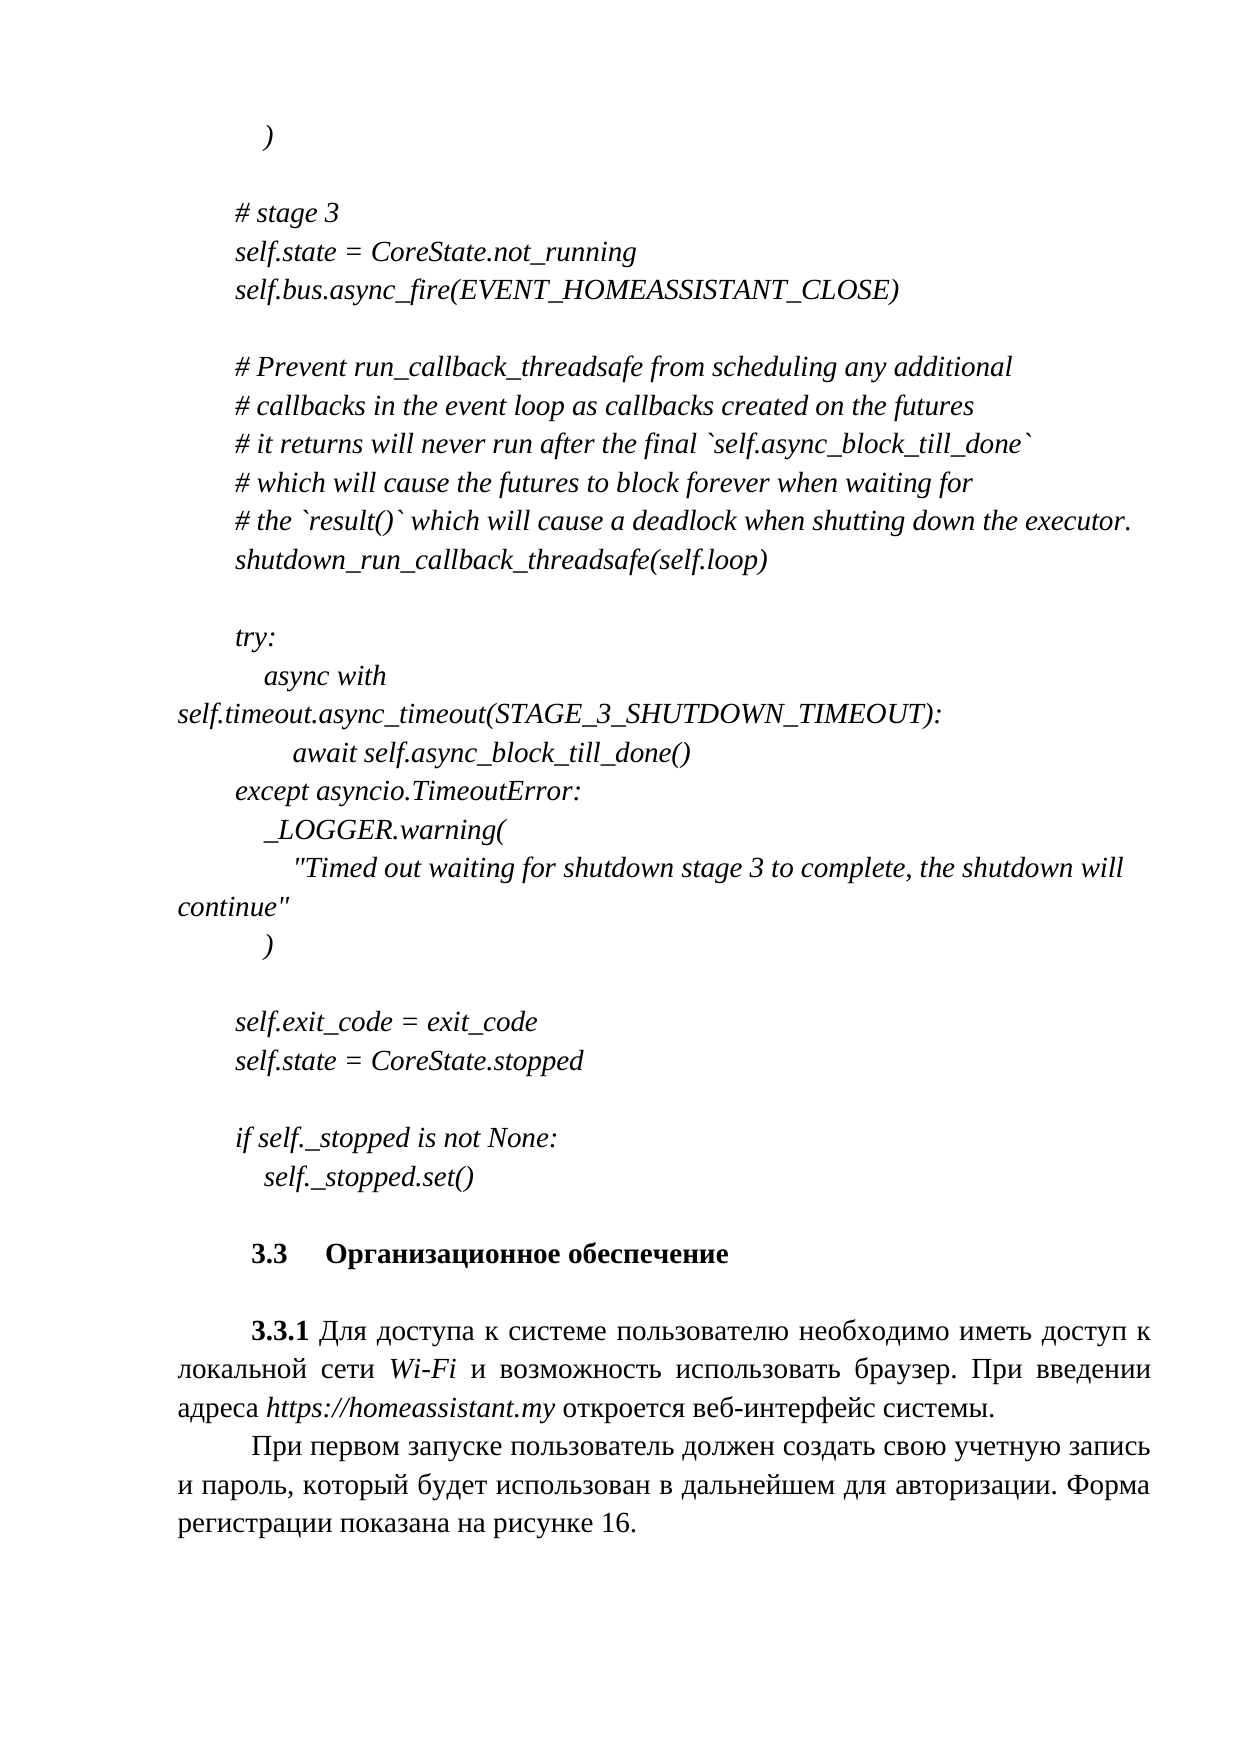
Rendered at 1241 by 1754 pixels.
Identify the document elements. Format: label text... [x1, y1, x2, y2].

text self._stopped.set() [177, 1159, 1152, 1192]
text _LOGGER.warning( [177, 812, 1152, 845]
text await self.async_block_till_done() [177, 735, 1152, 768]
text # callbacks in the event loop as callbacks created on the futures [177, 388, 1152, 421]
text # it returns will never run after the final `self.async_block_till_done` [177, 426, 1152, 460]
text self.bus.async_fire(EVENT_HOMEASSISTANT_CLOSE) [177, 272, 1152, 306]
text shutdown_run_callback_threadsafe(self.loop) [177, 542, 1152, 576]
text # the `result()` which will cause a deadlock when shutting down the executor. [177, 503, 1152, 537]
text # Prevent run_callback_threadsafe from scheduling any additional [177, 349, 1152, 383]
text if self._stopped is not None: [177, 1120, 1152, 1154]
text async with self.timeout.async_timeout(STAGE_3_SHUTDOWN_TIMEOUT): [177, 658, 1152, 730]
text self.state = CoreState.not_running [177, 234, 1152, 267]
text self.exit_code = exit_code [177, 1004, 1152, 1038]
text "Timed out waiting for shutdown stage 3 to complete, the shutdown will continue" [177, 850, 1152, 922]
text self.state = CoreState.stopped [177, 1043, 1152, 1077]
text Организационное обеспечение [177, 1236, 1152, 1269]
text ) [177, 118, 1152, 152]
text При первом запуске пользователь должен создать свою учетную запись и пароль, который будет использован в дальнейшем для авторизации. Форма регистрации показана на рисунке 16. [177, 1428, 1152, 1539]
text try: [177, 619, 1152, 653]
text # stage 3 [177, 195, 1152, 229]
text 3.3.1 Для доступа к системе пользователю необходимо иметь доступ к локальной сети Wi-Fi и возможность использовать браузер. При введении адреса https://homeassistant.my откроется веб-интерфейс системы. [177, 1313, 1152, 1423]
text # which will cause the futures to block forever when waiting for [177, 465, 1152, 498]
text except asyncio.TimeoutError: [177, 773, 1152, 807]
text ) [177, 927, 1152, 961]
